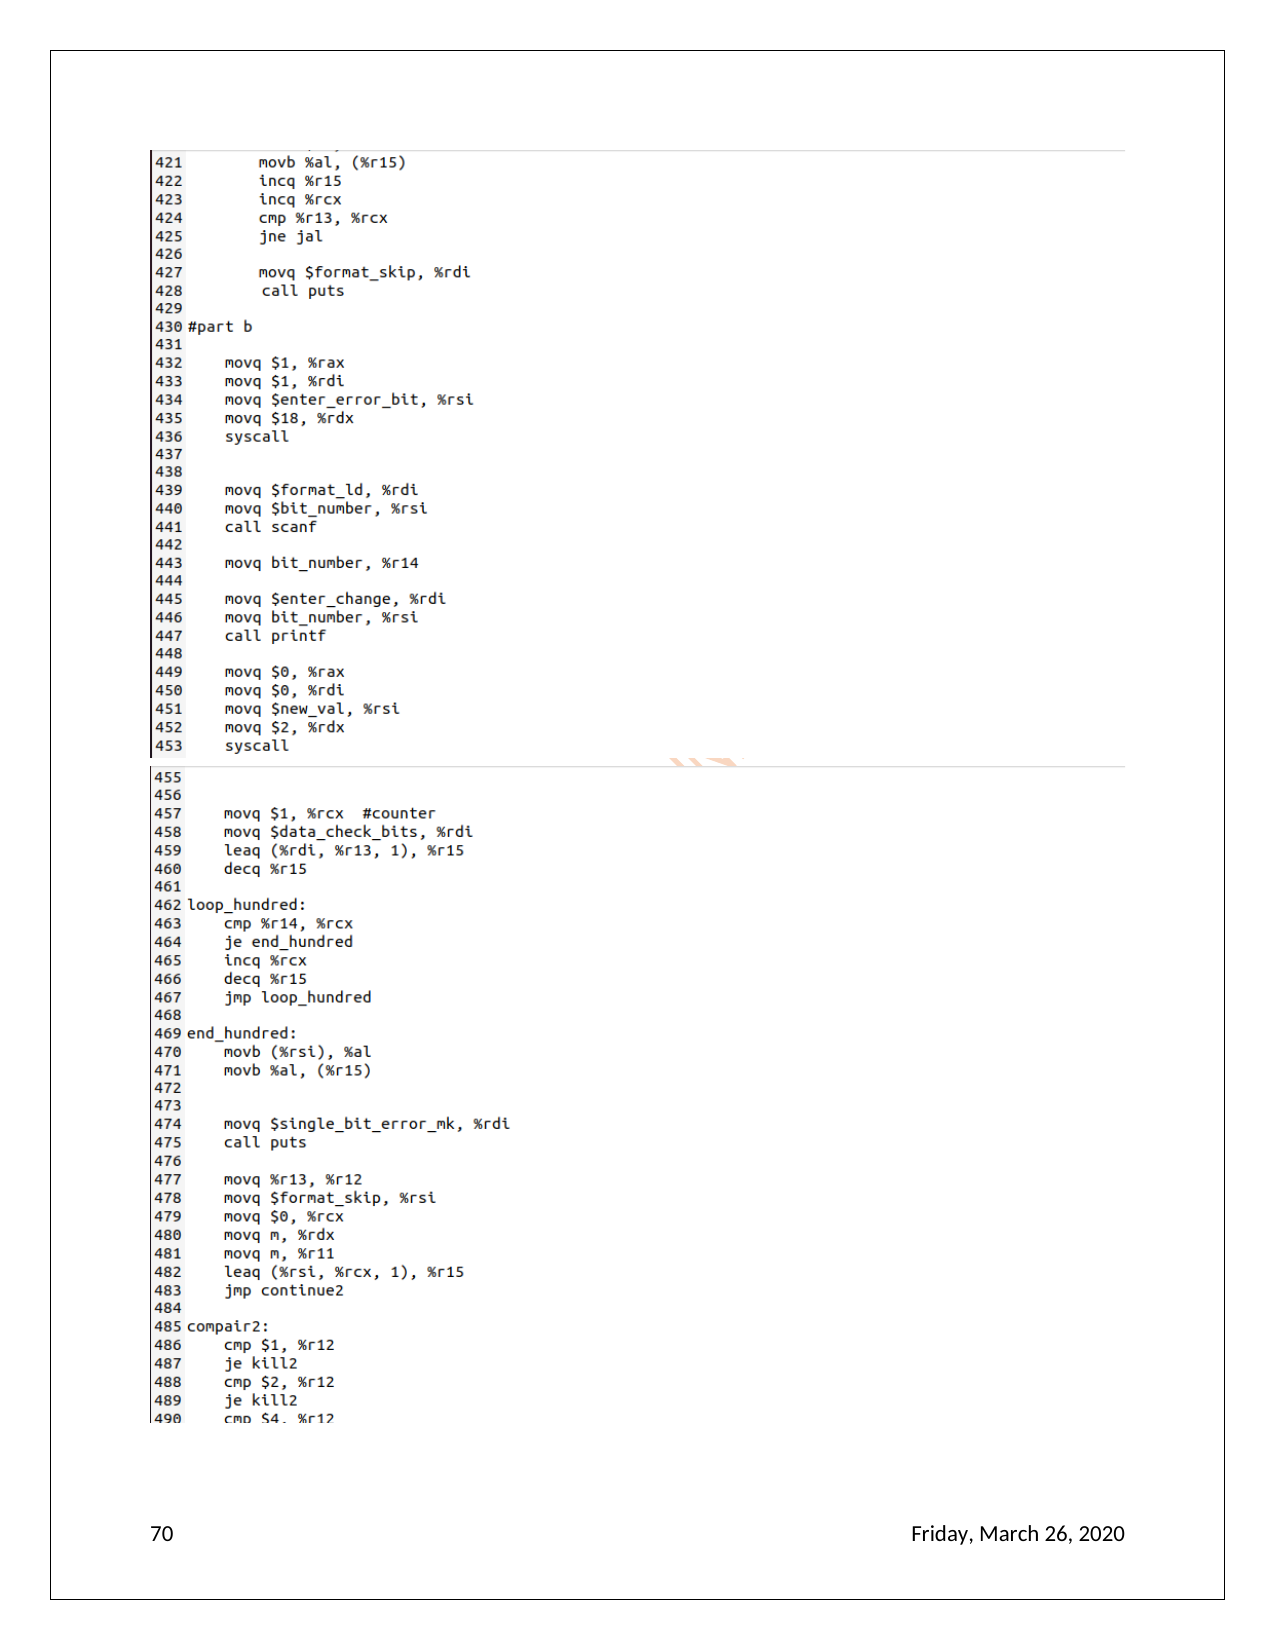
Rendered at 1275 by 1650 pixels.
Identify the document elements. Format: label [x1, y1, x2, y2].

picture [150, 150, 1125, 758]
picture [150, 766, 1125, 1423]
